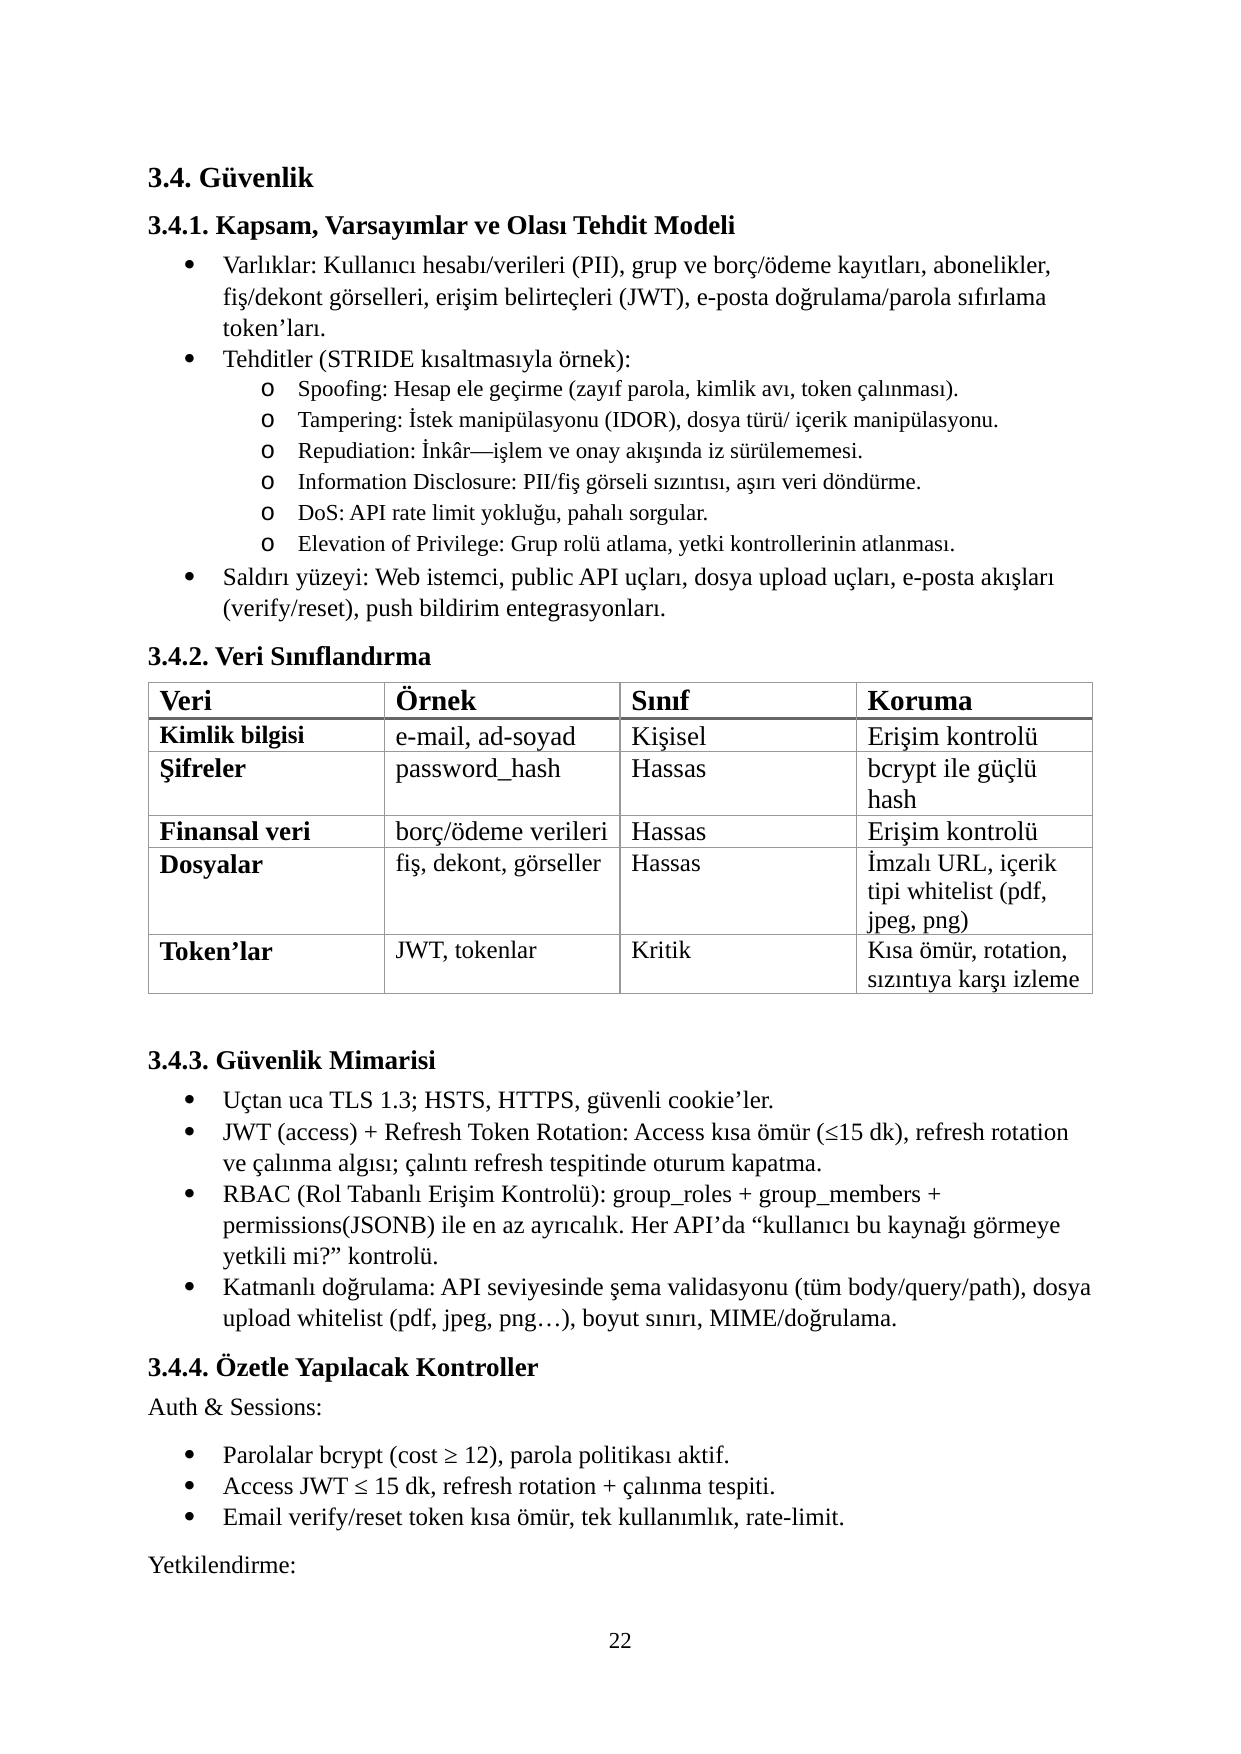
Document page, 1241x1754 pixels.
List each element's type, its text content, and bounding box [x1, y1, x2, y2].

table_cell Hassas [621, 848, 856, 934]
table_cell Token’lar [149, 935, 384, 992]
table_cell Hassas [621, 752, 856, 814]
list Parolalar bcrypt (cost ≥ 12), parola politikası aktif. [185, 1440, 1093, 1469]
table_cell fiş, dekont, görseller [385, 848, 619, 934]
list Tehditler (STRIDE kısaltmasıyla örnek): [185, 344, 1093, 372]
table_cell JWT, tokenlar [385, 935, 619, 992]
list Email verify/reset token kısa ömür, tek kullanımlık, rate-limit. [185, 1502, 1093, 1531]
list DoS: API rate limit yokluğu, pahalı sorgular. [260, 499, 1093, 528]
table_cell bcrypt ile güçlü hash [857, 752, 1092, 814]
table_header Koruma [857, 683, 1092, 717]
table_cell password_hash [385, 752, 619, 814]
list RBAC (Rol Tabanlı Erişim Kontrolü): group_roles + group_members + permissions(JSONB) ile en az ayrıcalık. Her API’da “kullanıcı bu kaynağı görmeye yetkili mi?” kontrolü. [185, 1179, 1093, 1269]
text Auth & Sessions: [148, 1392, 1093, 1421]
table_cell Kısa ömür, rotation, sızıntıya karşı izleme [857, 935, 1092, 992]
subtitle 3.4.2. Veri Sınıflandırma [148, 640, 1093, 672]
list Tampering: İstek manipülasyonu (IDOR), dosya türü/ içerik manipülasyonu. [260, 406, 1093, 435]
list Spoofing: Hesap ele geçirme (zayıf parola, kimlik avı, token çalınması). [260, 375, 1093, 404]
list Information Disclosure: PII/fiş görseli sızıntısı, aşırı veri döndürme. [260, 468, 1093, 497]
table_cell borç/ödeme verileri [385, 816, 619, 847]
subtitle 3.4. Güvenlik [148, 160, 1093, 194]
table_cell e-mail, ad-soyad [385, 720, 619, 751]
text Yetkilendirme: [148, 1550, 1093, 1579]
list Varlıklar: Kullanıcı hesabı/verileri (PII), grup ve borç/ödeme kayıtları, abonelikler, fiş/dekont görselleri, erişim belirteçleri (JWT), e-posta doğrulama/parola sıfırlama token’ları. [185, 251, 1093, 341]
table_cell Şifreler [149, 752, 384, 814]
table_cell İmzalı URL, içerik tipi whitelist (pdf, jpeg, png) [857, 848, 1092, 934]
table_cell Erişim kontrolü [857, 720, 1092, 751]
list Uçtan uca TLS 1.3; HSTS, HTTPS, güvenli cookie’ler. [185, 1086, 1093, 1114]
table_cell Kimlik bilgisi [149, 720, 384, 751]
list Elevation of Privilege: Grup rolü atlama, yetki kontrollerinin atlanması. [260, 531, 1093, 559]
subtitle 3.4.3. Güvenlik Mimarisi [148, 1044, 1093, 1075]
list Katmanlı doğrulama: API seviyesinde şema validasyonu (tüm body/query/path), dosya upload whitelist (pdf, jpeg, png…), boyut sınırı, MIME/doğrulama. [185, 1272, 1093, 1332]
list JWT (access) + Refresh Token Rotation: Access kısa ömür (≤15 dk), refresh rotation ve çalınma algısı; çalıntı refresh tespitinde oturum kapatma. [185, 1117, 1093, 1176]
table_cell Hassas [621, 816, 856, 847]
list Repudiation: İnkâr—işlem ve onay akışında iz sürülememesi. [260, 437, 1093, 466]
table_cell Kritik [621, 935, 856, 992]
table_cell Finansal veri [149, 816, 384, 847]
table_cell Kişisel [621, 720, 856, 751]
table_cell Dosyalar [149, 848, 384, 934]
list Access JWT ≤ 15 dk, refresh rotation + çalınma tespiti. [185, 1471, 1093, 1500]
list Saldırı yüzeyi: Web istemci, public API uçları, dosya upload uçları, e-posta akışları (verify/reset), push bildirim entegrasyonları. [185, 562, 1093, 621]
table_header Sınıf [621, 683, 856, 717]
subtitle 3.4.1. Kapsam, Varsayımlar ve Olası Tehdit Modeli [148, 209, 1093, 240]
subtitle 3.4.4. Özetle Yapılacak Kontroller [148, 1351, 1093, 1382]
table_cell Erişim kontrolü [857, 816, 1092, 847]
table_header Örnek [385, 683, 619, 717]
table_header Veri [149, 683, 384, 717]
